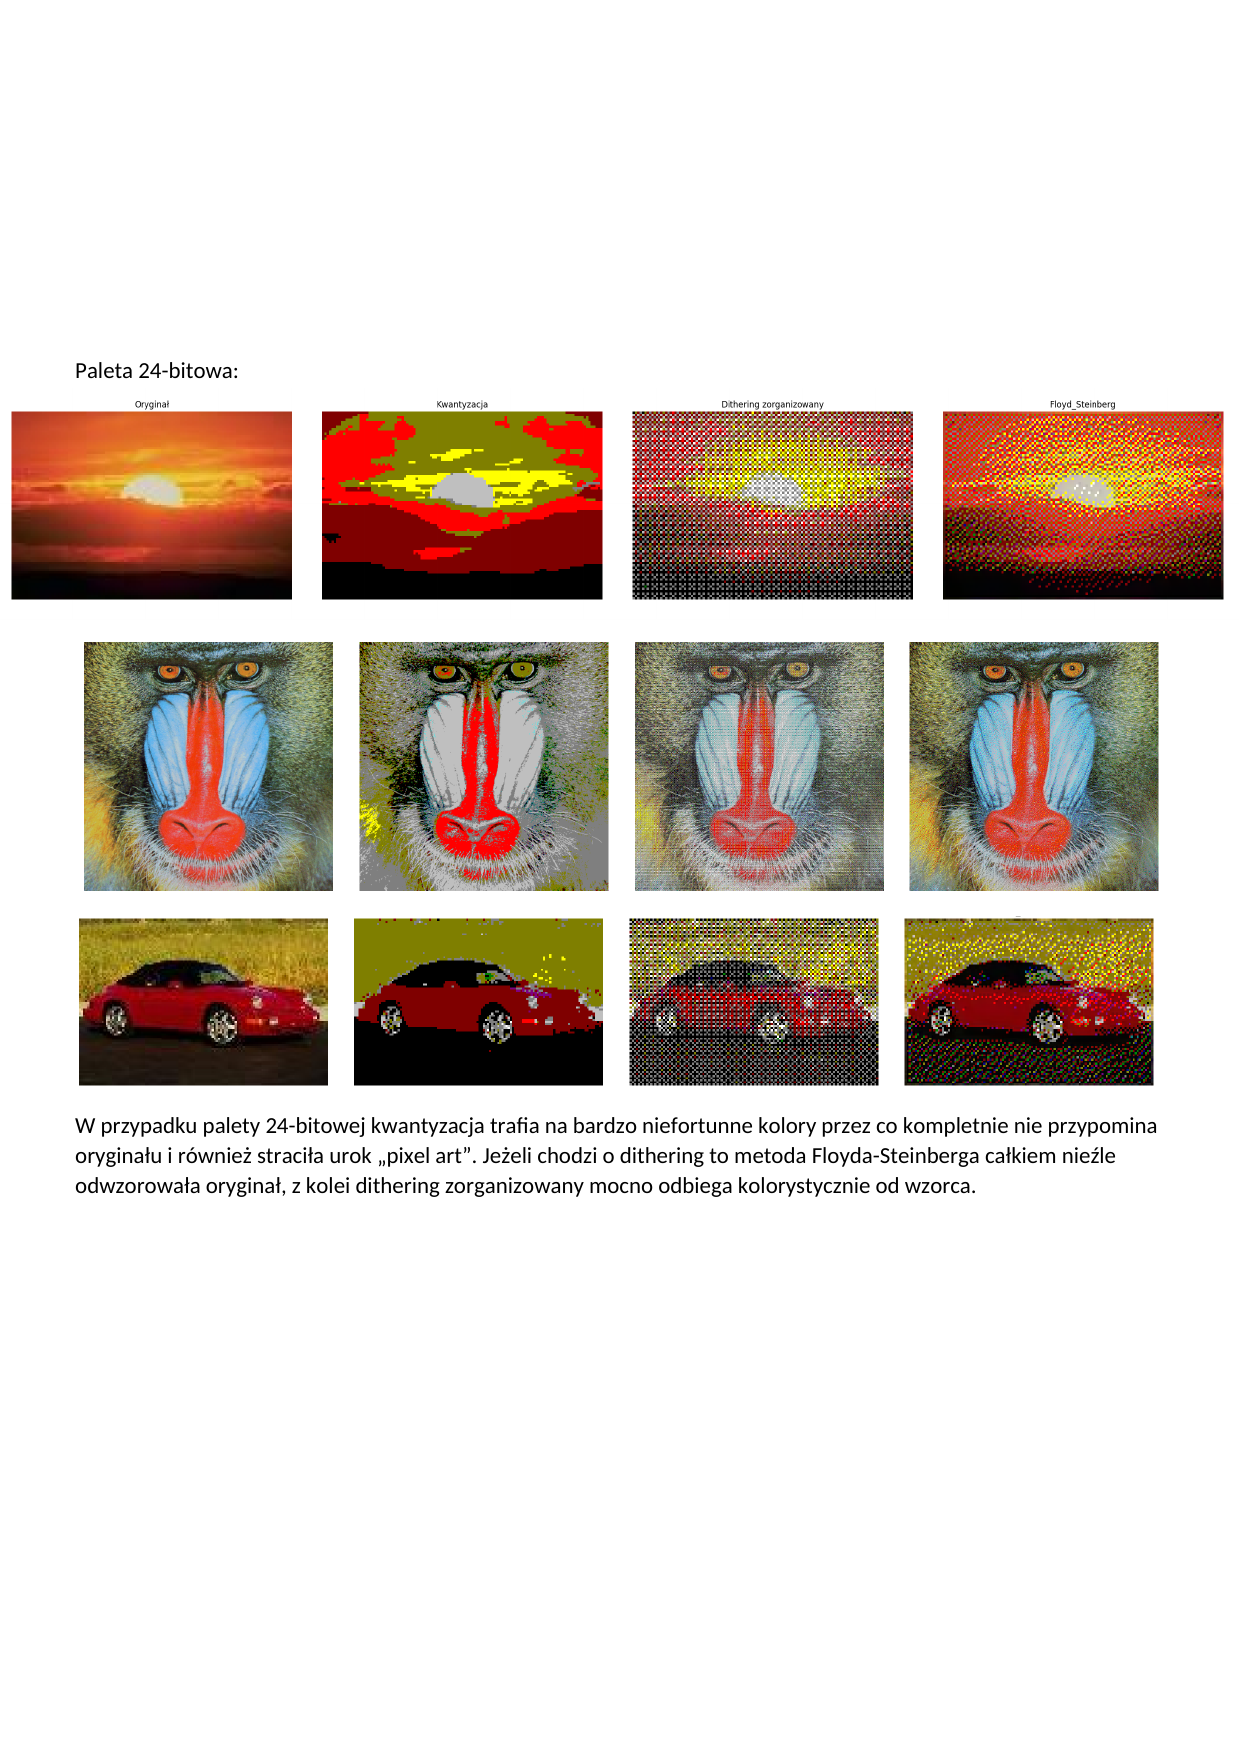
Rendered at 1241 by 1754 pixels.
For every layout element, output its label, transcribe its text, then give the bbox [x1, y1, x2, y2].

picture [75, 640, 1166, 898]
picture [0, 388, 1240, 620]
text W przypadku palety 24-bitowej kwantyzacja trafia na bardzo niefortunne kolory przez co kompletnie nie przypomina oryginału i również straciła urok „pixel art”. Jeżeli chodzi o dithering to metoda Floyda-Steinberga całkiem nieźle odwzorowała oryginał, z kolei dithering zorganizowany mocno odbiega kolorystycznie od wzorca. [75, 1111, 1165, 1199]
picture [75, 916, 1166, 1093]
text Paleta 24-bitowa: [75, 356, 1165, 384]
